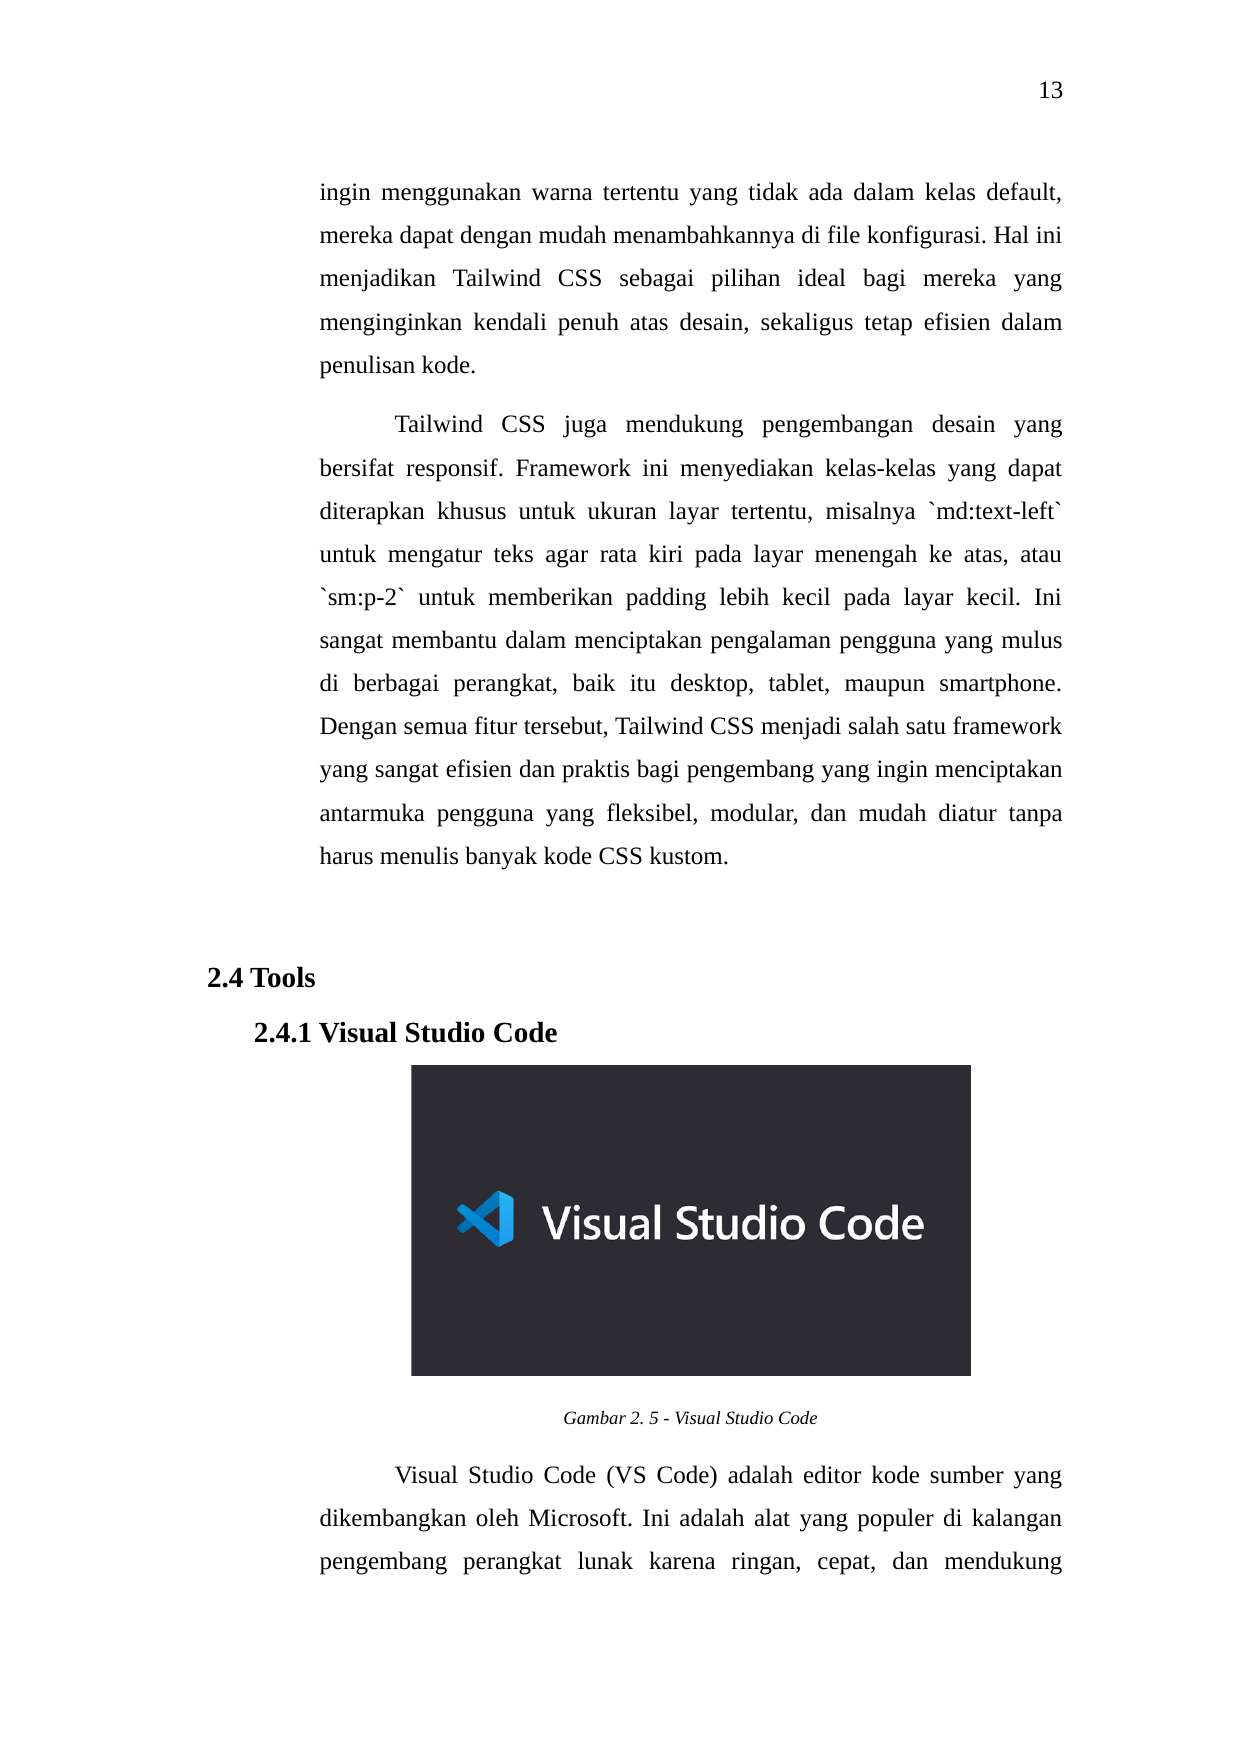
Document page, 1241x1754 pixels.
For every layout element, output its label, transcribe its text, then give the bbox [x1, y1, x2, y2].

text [319, 1460, 1063, 1575]
text Tailwind CSS juga mendukung pengembangan desain yang bersifat responsif. Framework ini menyediakan kelas-kelas yang dapat diterapkan khusus untuk ukuran layar tertentu, misalnya `md:text-left` untuk mengatur teks agar rata kiri pada layar menengah ke atas, atau `sm:p-2` untuk memberikan padding lebih kecil pada layar kecil. Ini sangat membantu dalam menciptakan pengalaman pengguna yang mulus di berbagai perangkat, baik itu desktop, tablet, maupun smartphone. Dengan semua fitur tersebut, Tailwind CSS menjadi salah satu framework yang sangat efisien dan praktis bagi pengembang yang ingin menciptakan antarmuka pengguna yang fleksibel, modular, dan mudah diatur tanpa harus menulis banyak kode CSS kustom. [319, 409, 1063, 869]
subtitle 2.4 Tools [207, 960, 1063, 994]
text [319, 177, 1063, 378]
subtitle 2.4.1 Visual Studio Code [254, 1015, 1063, 1048]
text Gambar 2. 5 - Visual Studio Code [319, 1407, 1063, 1429]
picture [411, 1065, 971, 1376]
